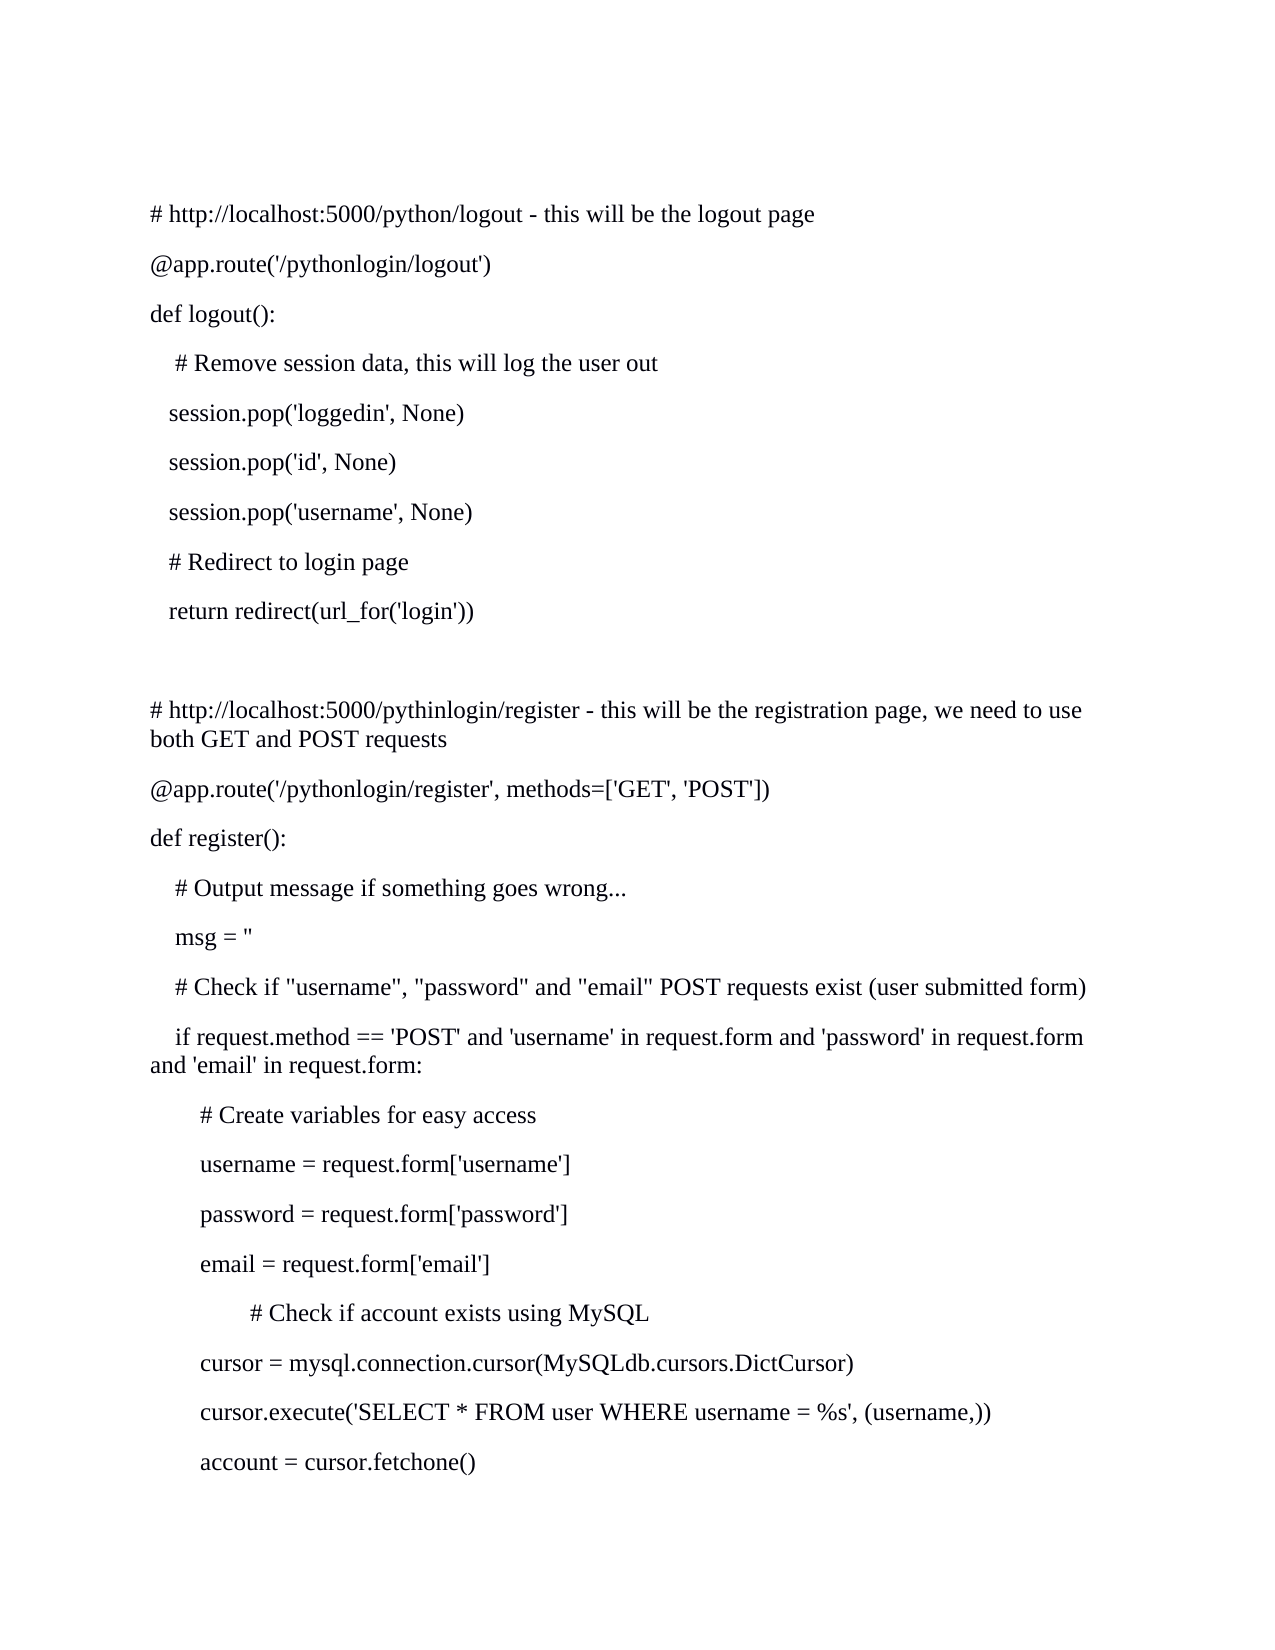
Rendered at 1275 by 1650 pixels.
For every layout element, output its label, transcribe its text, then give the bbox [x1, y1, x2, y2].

text email = request.form['email'] [150, 1249, 1125, 1277]
text session.pop('loggedin', None) [150, 398, 1125, 427]
text def logout(): [150, 299, 1125, 327]
text # Check if account exists using MySQL [150, 1298, 1125, 1327]
text username = request.form['username'] [150, 1149, 1125, 1178]
text @app.route('/pythonlogin/logout') [150, 249, 1125, 278]
text account = cursor.fetchone() [150, 1447, 1125, 1476]
text cursor = mysql.connection.cursor(MySQLdb.cursors.DictCursor) [150, 1348, 1125, 1377]
text # Remove session data, this will log the user out [150, 348, 1125, 377]
text # Check if "username", "password" and "email" POST requests exist (user submitted form) [150, 972, 1125, 1001]
text # http://localhost:5000/python/logout - this will be the logout page [150, 199, 1125, 228]
text password = request.form['password'] [150, 1199, 1125, 1228]
text cursor.execute('SELECT * FROM user WHERE username = %s', (username,)) [150, 1397, 1125, 1426]
text msg = '' [150, 922, 1125, 951]
text # http://localhost:5000/pythinlogin/register - this will be the registration page, we need to use both GET and POST requests [150, 695, 1125, 753]
text if request.method == 'POST' and 'username' in request.form and 'password' in request.form and 'email' in request.form: [150, 1022, 1125, 1079]
text session.pop('id', None) [150, 447, 1125, 476]
text # Create variables for easy access [150, 1100, 1125, 1129]
text session.pop('username', None) [150, 497, 1125, 526]
text def register(): [150, 823, 1125, 852]
text # Redirect to login page [150, 547, 1125, 575]
text return redirect(url_for('login')) [150, 596, 1125, 625]
text @app.route('/pythonlogin/register', methods=['GET', 'POST']) [150, 774, 1125, 802]
text # Output message if something goes wrong... [150, 873, 1125, 902]
